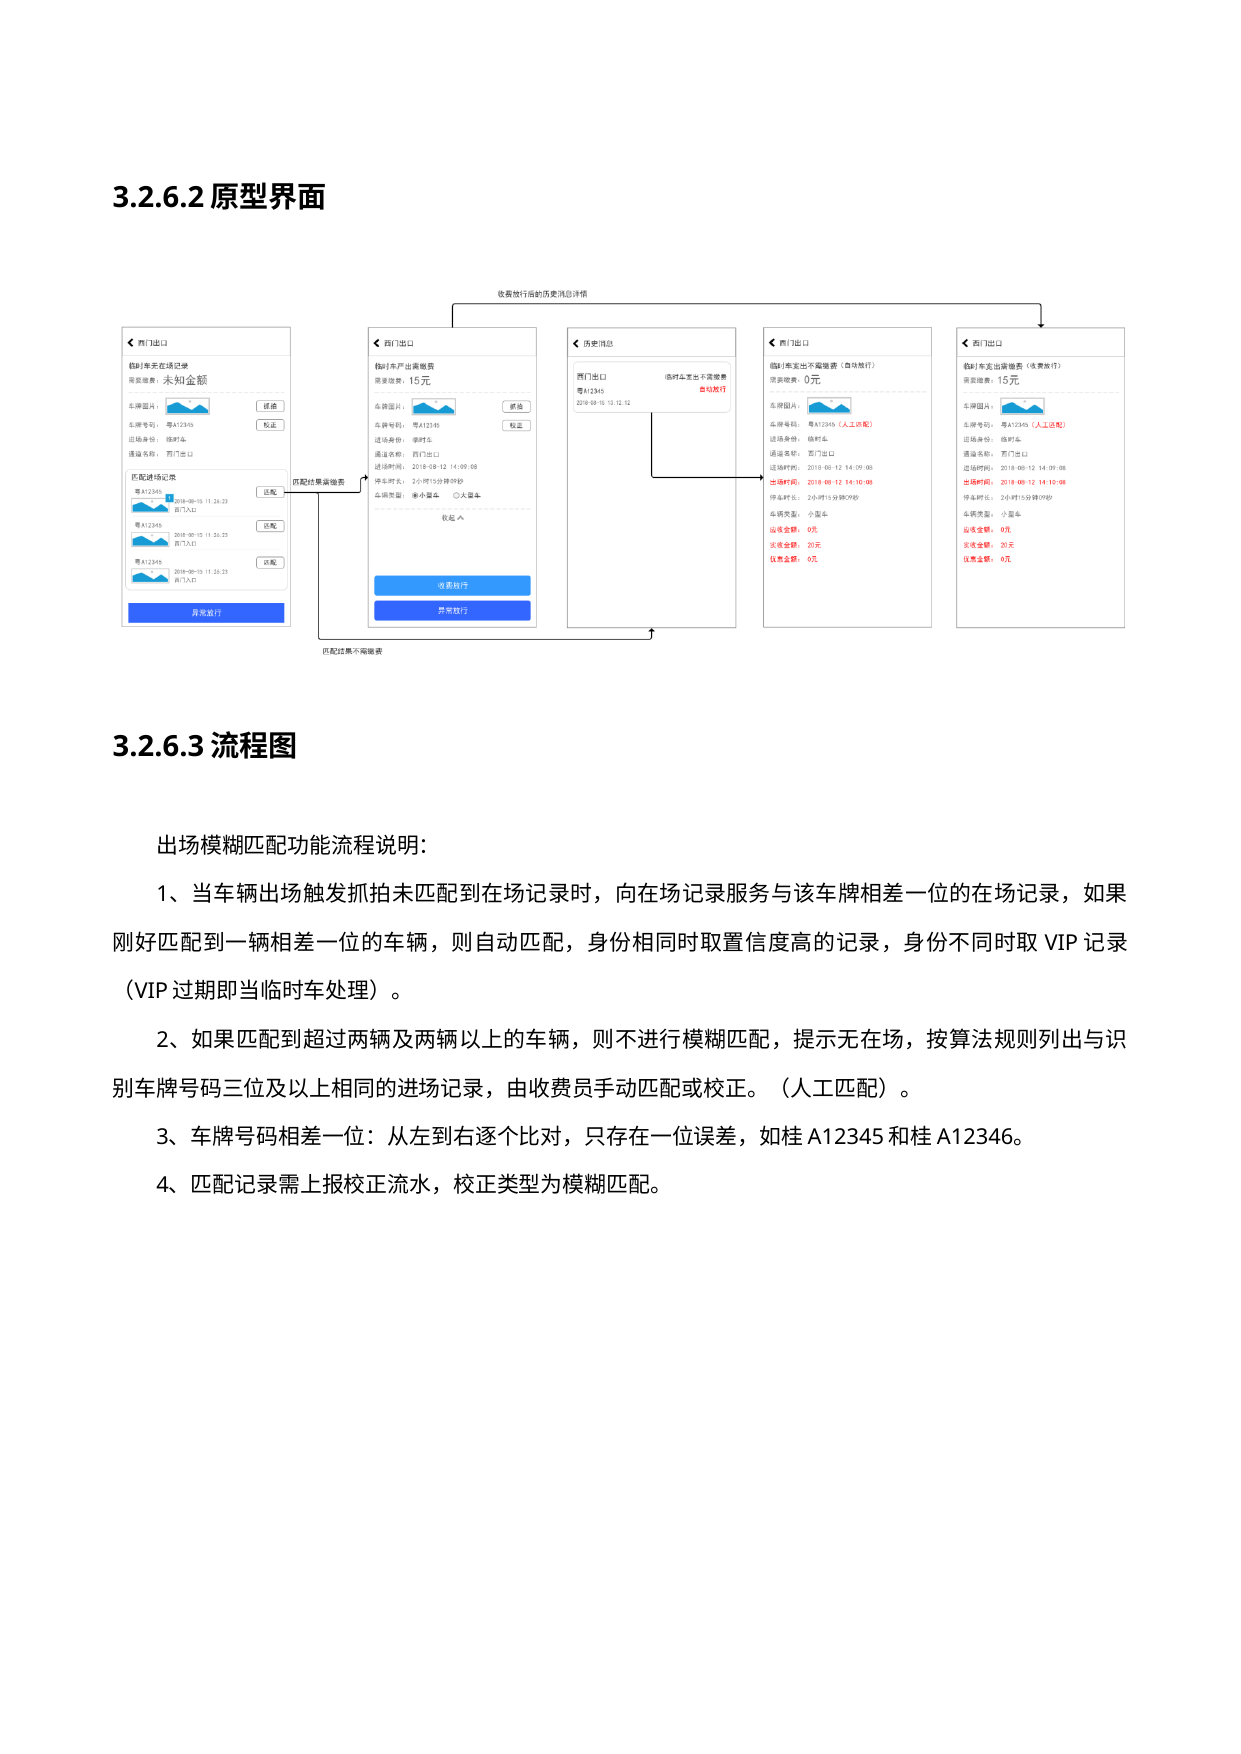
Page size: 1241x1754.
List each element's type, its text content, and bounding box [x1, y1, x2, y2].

list 出场模糊匹配功能流程说明： [112, 827, 1128, 860]
subtitle 3.2.6.2原型界面 [112, 162, 1128, 227]
list 3、车牌号码相差一位：从左到右逐个比对，只存在一位误差，如桂A12345和桂A12346。 [112, 1118, 1128, 1151]
list 1、当车辆出场触发抓拍未匹配到在场记录时，向在场记录服务与该车牌相差一位的在场记录，如果刚好匹配到一辆相差一位的车辆，则自动匹配，身份相同时取置信度高的记录，身份不同时取VIP记录（VIP过期即当临时车处理）。 [112, 876, 1128, 1006]
subtitle 3.2.6.3流程图 [112, 711, 1128, 776]
list 4、匹配记录需上报校正流水，校正类型为模糊匹配。 [112, 1167, 1128, 1199]
list 2、如果匹配到超过两辆及两辆以上的车辆，则不进行模糊匹配，提示无在场，按算法规则列出与识别车牌号码三位及以上相同的进场记录，由收费员手动匹配或校正。（人工匹配）。 [112, 1021, 1128, 1103]
picture [112, 278, 1125, 655]
